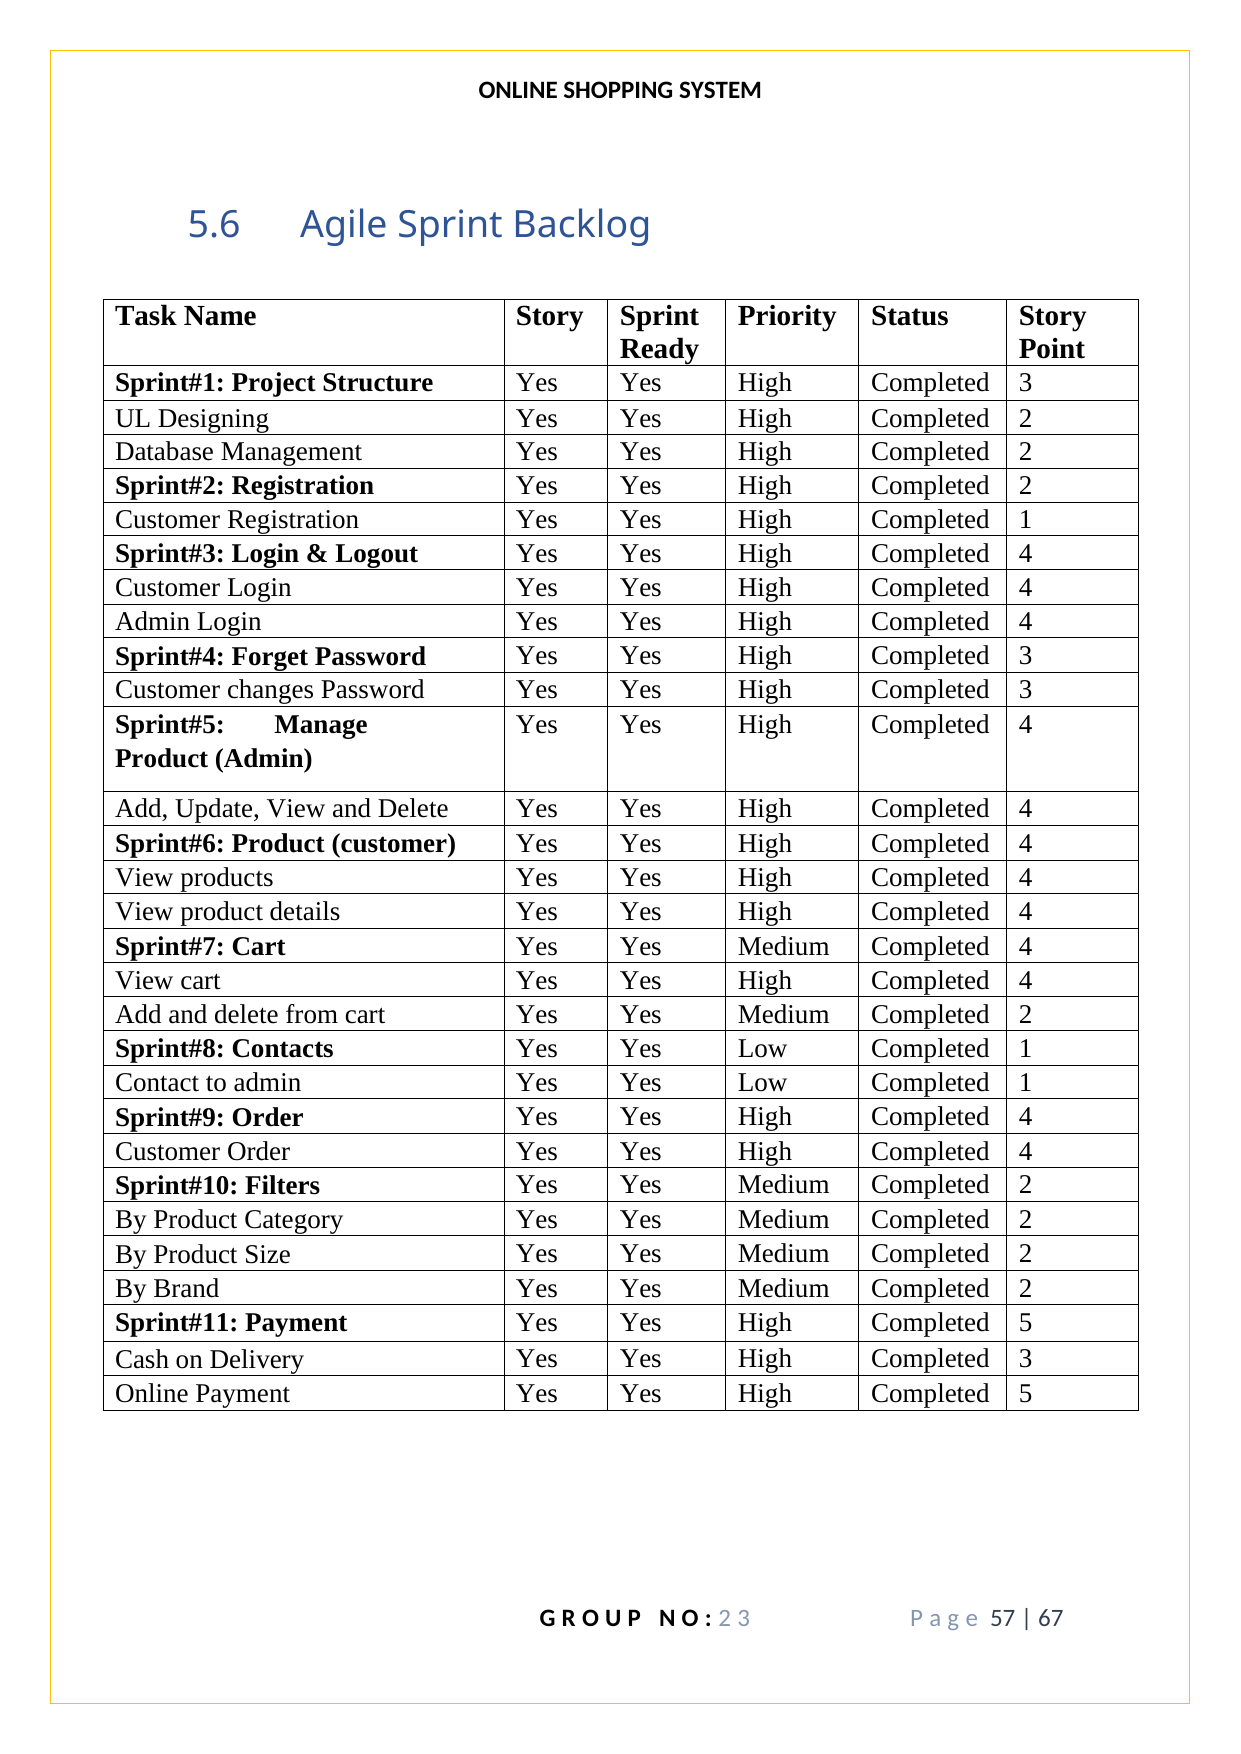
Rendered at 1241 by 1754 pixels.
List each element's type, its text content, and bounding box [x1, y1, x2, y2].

table_cell High [726, 963, 858, 996]
table_cell Yes [505, 435, 607, 467]
table_cell Sprint#10: Filters [104, 1168, 504, 1201]
table_cell Add and delete from cart [104, 997, 504, 1030]
table_cell Yes [505, 1066, 607, 1098]
table_cell Customer Order [104, 1134, 504, 1167]
table_cell Completed [859, 1099, 1006, 1133]
table_cell Database Management [104, 435, 504, 467]
table_cell 4 [1007, 792, 1138, 825]
table_cell Sprint#5: Manage Product (Admin) [104, 707, 504, 791]
table_cell Completed [859, 1134, 1006, 1167]
table_cell Customer Login [104, 570, 504, 603]
table_cell High [726, 435, 858, 467]
table_cell High [726, 1134, 858, 1167]
table_cell 2 [1007, 1202, 1138, 1235]
table_cell Yes [505, 605, 607, 637]
table_cell High [726, 638, 858, 672]
table_cell 2 [1007, 997, 1138, 1030]
table_cell Cash on Delivery [104, 1342, 504, 1375]
table_header Story [505, 300, 607, 364]
table_cell 4 [1007, 963, 1138, 996]
table_cell Completed [859, 963, 1006, 996]
table_cell Yes [608, 1168, 725, 1201]
table_cell 5 [1007, 1376, 1138, 1410]
table_cell Yes [608, 963, 725, 996]
table_cell High [726, 1099, 858, 1133]
table_cell Completed [859, 707, 1006, 791]
table_cell 4 [1007, 605, 1138, 637]
table_cell Yes [608, 707, 725, 791]
table_cell View products [104, 861, 504, 893]
table_cell Yes [608, 1305, 725, 1341]
table_cell Completed [859, 1202, 1006, 1235]
table_cell 4 [1007, 570, 1138, 603]
table_cell Yes [608, 1099, 725, 1133]
table_cell Yes [505, 894, 607, 928]
table_cell Yes [505, 401, 607, 434]
table_cell Completed [859, 570, 1006, 603]
table_cell Completed [859, 1376, 1006, 1410]
table_cell Sprint#3: Login & Logout [104, 536, 504, 569]
table_cell Yes [505, 1202, 607, 1235]
table_cell Yes [608, 570, 725, 603]
table_cell View product details [104, 894, 504, 928]
table_cell By Product Size [104, 1236, 504, 1270]
table_cell Medium [726, 1271, 858, 1304]
table_cell 2 [1007, 435, 1138, 467]
table_cell Sprint#9: Order [104, 1099, 504, 1133]
table_cell Completed [859, 1271, 1006, 1304]
table_cell Completed [859, 1342, 1006, 1375]
table_cell Yes [505, 1376, 607, 1410]
table_cell Yes [505, 861, 607, 893]
table_cell 4 [1007, 929, 1138, 962]
table_cell Yes [505, 792, 607, 825]
table_cell 2 [1007, 401, 1138, 434]
table_cell Completed [859, 894, 1006, 928]
table_cell Completed [859, 826, 1006, 859]
table_cell Completed [859, 1066, 1006, 1098]
table_cell Yes [505, 1134, 607, 1167]
table_cell Completed [859, 605, 1006, 637]
table_cell 4 [1007, 861, 1138, 893]
table_cell Sprint#1: Project Structure [104, 366, 504, 400]
table_cell Yes [608, 826, 725, 859]
table_cell By Brand [104, 1271, 504, 1304]
table_cell Sprint#4: Forget Password [104, 638, 504, 672]
table_cell Yes [505, 1168, 607, 1201]
table_cell Customer changes Password [104, 673, 504, 706]
table_cell Add, Update, View and Delete [104, 792, 504, 825]
table_cell Yes [505, 1342, 607, 1375]
table_cell Yes [608, 401, 725, 434]
table_cell High [726, 570, 858, 603]
table_cell By Product Category [104, 1202, 504, 1235]
table_cell Completed [859, 401, 1006, 434]
table_cell Yes [608, 673, 725, 706]
table_cell High [726, 826, 858, 859]
table_cell 4 [1007, 894, 1138, 928]
table_cell High [726, 366, 858, 400]
table_cell Completed [859, 929, 1006, 962]
table_cell Sprint#6: Product (customer) [104, 826, 504, 859]
table_cell Low [726, 1031, 858, 1064]
table_cell High [726, 1376, 858, 1410]
table_cell Completed [859, 1236, 1006, 1270]
table_cell Customer Registration [104, 503, 504, 535]
table_cell Yes [608, 929, 725, 962]
table_header Sprint Ready [608, 300, 725, 364]
table_cell Completed [859, 435, 1006, 467]
table_cell High [726, 673, 858, 706]
table_cell Yes [608, 894, 725, 928]
table_cell Yes [505, 707, 607, 791]
table_cell 3 [1007, 673, 1138, 706]
table_cell Sprint#7: Cart [104, 929, 504, 962]
table_cell Yes [505, 638, 607, 672]
table_cell Yes [608, 1134, 725, 1167]
table_cell Yes [505, 997, 607, 1030]
table_header Status [859, 300, 1006, 364]
table_cell Yes [608, 1031, 725, 1064]
table_cell Medium [726, 1236, 858, 1270]
table_cell Completed [859, 638, 1006, 672]
table_cell High [726, 536, 858, 569]
table_header Story Point [1007, 300, 1138, 364]
table_cell High [726, 861, 858, 893]
table_cell High [726, 503, 858, 535]
table_cell High [726, 605, 858, 637]
table_cell Completed [859, 366, 1006, 400]
table_cell High [726, 1342, 858, 1375]
table_cell Online Payment [104, 1376, 504, 1410]
table_cell Completed [859, 503, 1006, 535]
table_cell Yes [505, 929, 607, 962]
table_cell Completed [859, 861, 1006, 893]
table_cell Admin Login [104, 605, 504, 637]
table_cell Sprint#2: Registration [104, 469, 504, 502]
table_cell Sprint#11: Payment [104, 1305, 504, 1341]
table_cell Yes [505, 469, 607, 502]
table_cell 1 [1007, 503, 1138, 535]
table_cell Low [726, 1066, 858, 1098]
table_cell 2 [1007, 1271, 1138, 1304]
table_cell Yes [608, 1236, 725, 1270]
table_cell Yes [505, 963, 607, 996]
table_cell Yes [608, 536, 725, 569]
table_cell Completed [859, 469, 1006, 502]
table_cell Yes [505, 1271, 607, 1304]
table_cell 4 [1007, 536, 1138, 569]
table_cell Yes [505, 570, 607, 603]
table_cell UL Designing [104, 401, 504, 434]
table_cell Yes [505, 826, 607, 859]
table_cell Yes [608, 997, 725, 1030]
table_cell 4 [1007, 826, 1138, 859]
table_cell 4 [1007, 1099, 1138, 1133]
table_cell Completed [859, 1031, 1006, 1064]
table_cell Yes [608, 638, 725, 672]
table_cell 1 [1007, 1066, 1138, 1098]
table_cell Yes [505, 366, 607, 400]
table_cell 2 [1007, 469, 1138, 502]
table_cell Yes [505, 503, 607, 535]
table_cell Yes [608, 1271, 725, 1304]
table_cell Yes [505, 1031, 607, 1064]
table_cell Completed [859, 536, 1006, 569]
table_cell Medium [726, 1202, 858, 1235]
table_cell Yes [505, 673, 607, 706]
table_cell Yes [608, 1376, 725, 1410]
table_cell High [726, 707, 858, 791]
table_cell Yes [608, 469, 725, 502]
table_cell 2 [1007, 1168, 1138, 1201]
table_cell Completed [859, 792, 1006, 825]
table_cell Medium [726, 997, 858, 1030]
table_cell Yes [608, 1066, 725, 1098]
table_cell Sprint#8: Contacts [104, 1031, 504, 1064]
table_cell Medium [726, 929, 858, 962]
table_cell 3 [1007, 366, 1138, 400]
table_cell Yes [505, 1099, 607, 1133]
table_cell High [726, 894, 858, 928]
table_cell 4 [1007, 1134, 1138, 1167]
table_cell Yes [608, 435, 725, 467]
table_cell Yes [505, 1305, 607, 1341]
table_header Priority [726, 300, 858, 364]
table_cell Contact to admin [104, 1066, 504, 1098]
table_cell Completed [859, 997, 1006, 1030]
table_cell High [726, 1305, 858, 1341]
table_cell High [726, 792, 858, 825]
table_cell Yes [608, 605, 725, 637]
table_cell 2 [1007, 1236, 1138, 1270]
table_cell Completed [859, 1305, 1006, 1341]
table_cell 3 [1007, 638, 1138, 672]
table_cell 3 [1007, 1342, 1138, 1375]
table_header Task Name [104, 300, 504, 364]
table_cell Completed [859, 673, 1006, 706]
table_cell Yes [608, 366, 725, 400]
table_cell Yes [608, 1202, 725, 1235]
table_cell Yes [505, 1236, 607, 1270]
table_cell Completed [859, 1168, 1006, 1201]
table_cell 5 [1007, 1305, 1138, 1341]
table_cell Yes [608, 503, 725, 535]
table_cell 4 [1007, 707, 1138, 791]
table_cell High [726, 469, 858, 502]
table_cell Yes [608, 1342, 725, 1375]
table_cell Yes [505, 536, 607, 569]
table_cell Yes [608, 861, 725, 893]
table_cell 1 [1007, 1031, 1138, 1064]
table_cell High [726, 401, 858, 434]
table_cell View cart [104, 963, 504, 996]
subtitle Agile Sprint Backlog [187, 197, 1090, 248]
table_cell Medium [726, 1168, 858, 1201]
table_cell Yes [608, 792, 725, 825]
